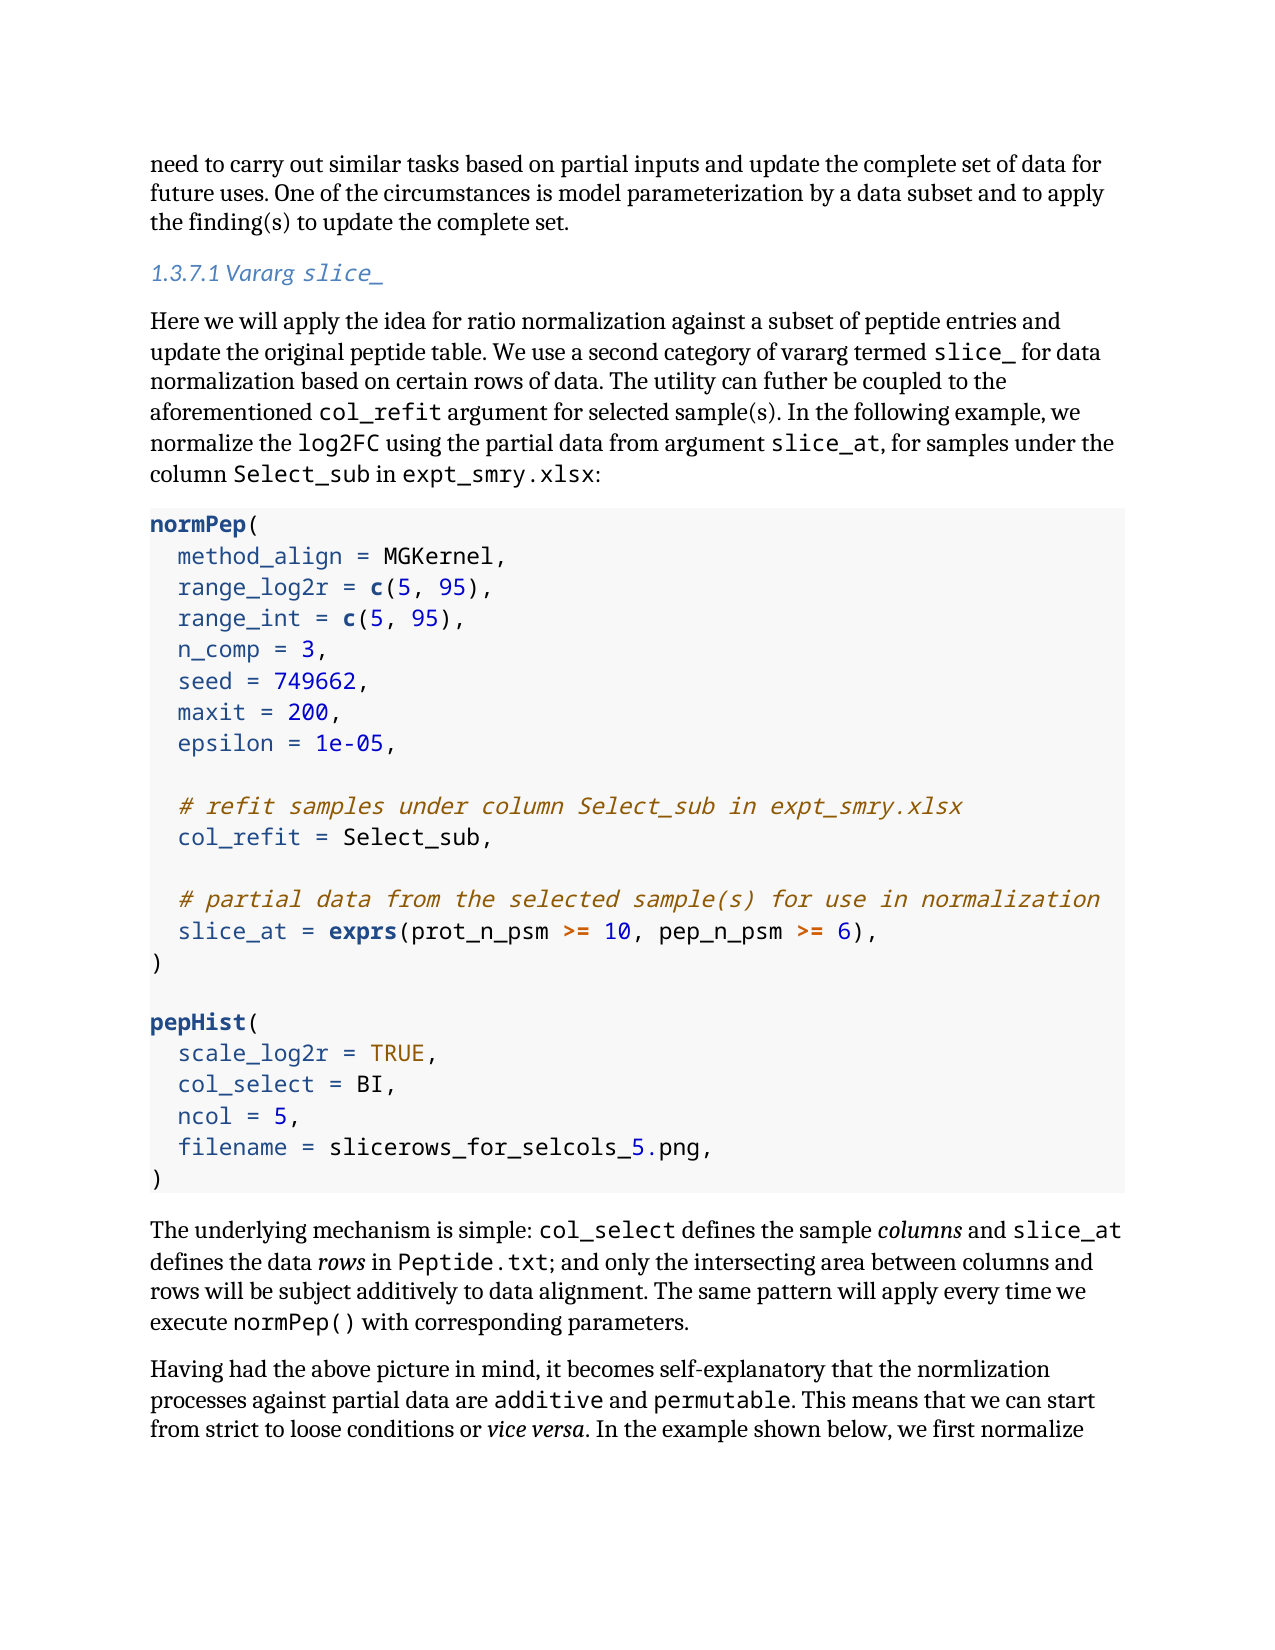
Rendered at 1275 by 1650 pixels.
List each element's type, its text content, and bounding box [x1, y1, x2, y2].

text normPep( method_align = MGKernel, range_log2r = c(5, 95), range_int = c(5, 95), n_comp = 3, seed = 749662, maxit = 200, epsilon = 1e-05, # refit samples under column Select_sub in expt_smry.xlsx col_refit = Select_sub, # partial data from the selected sample(s) for use in normalization slice_at = exprs(prot_n_psm >= 10, pep_n_psm >= 6), ) pepHist( scale_log2r = TRUE, col_select = BI, ncol = 5, filename = slicerows_for_selcols_5.png, ) [150, 508, 1125, 1193]
subtitle 1.3.7.1 Vararg slice_ [150, 257, 1125, 288]
text Here we will apply the idea for ratio normalization against a subset of peptide entries and update the original peptide table. We use a second category of vararg termed slice_ for data normalization based on certain rows of data. The utility can futher be coupled to the aforementioned col_refit argument for selected sample(s). In the following example, we normalize the log2FC using the partial data from argument slice_at, for samples under the column Select_sub in expt_smry.xlsx: [150, 307, 1125, 489]
text The underlying mechanism is simple: col_select defines the sample columns and slice_at defines the data rows in Peptide.txt; and only the intersecting area between columns and rows will be subject additively to data alignment. The same pattern will apply every time we execute normPep() with corresponding parameters. [150, 1214, 1125, 1337]
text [150, 150, 1125, 236]
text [150, 1355, 1125, 1444]
